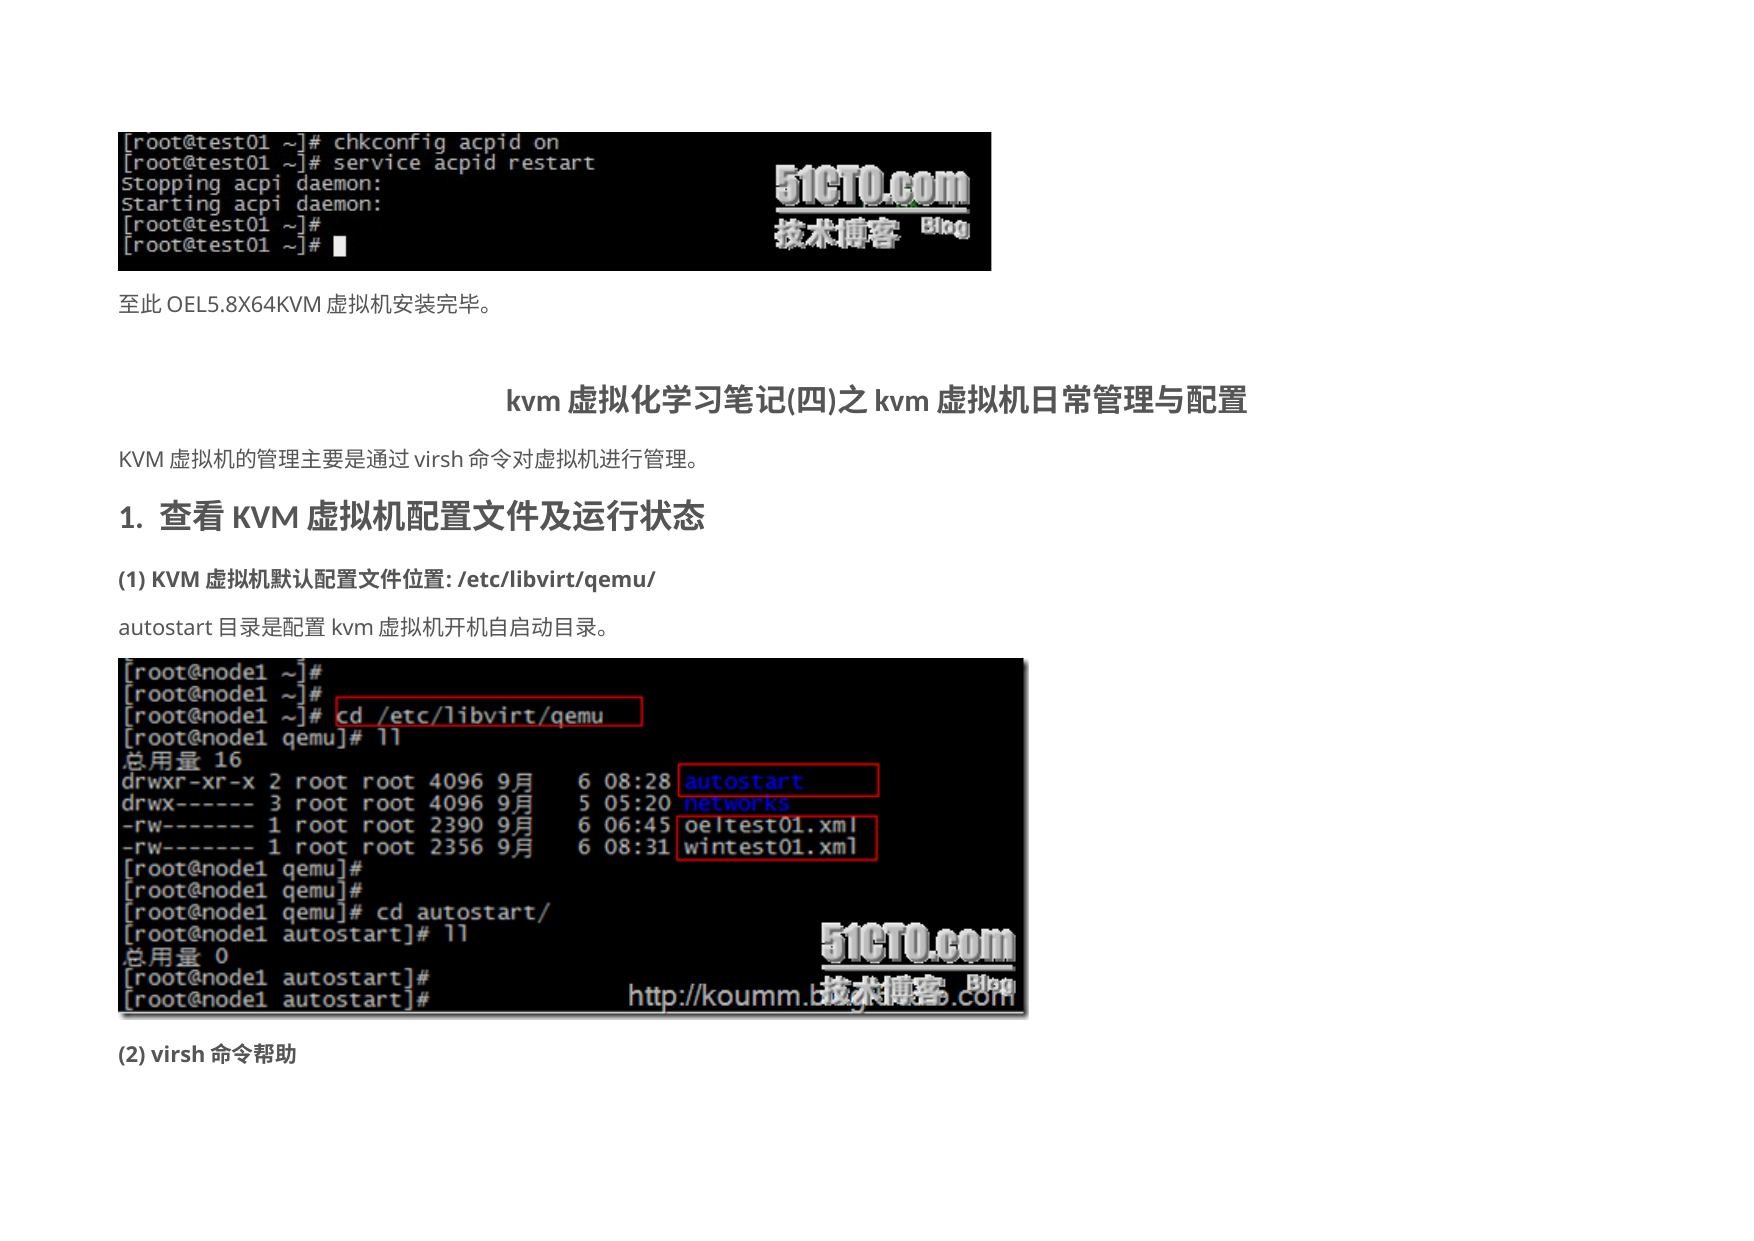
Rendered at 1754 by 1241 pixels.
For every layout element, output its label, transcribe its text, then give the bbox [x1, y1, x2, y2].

text (2) virsh命令帮助 [118, 1037, 1636, 1068]
picture [118, 658, 1029, 1020]
subtitle 1. 查看KVM虚拟机配置文件及运行状态 [118, 490, 1636, 538]
text 至此OEL5.8X64KVM虚拟机安装完毕。 [118, 287, 1636, 319]
text (1) KVM虚拟机默认配置文件位置: /etc/libvirt/qemu/ [118, 562, 1636, 594]
text kvm虚拟化学习笔记(四)之kvm虚拟机日常管理与配置 [118, 375, 1636, 420]
text KVM虚拟机的管理主要是通过virsh命令对虚拟机进行管理。 [118, 442, 1636, 474]
picture [118, 132, 992, 271]
